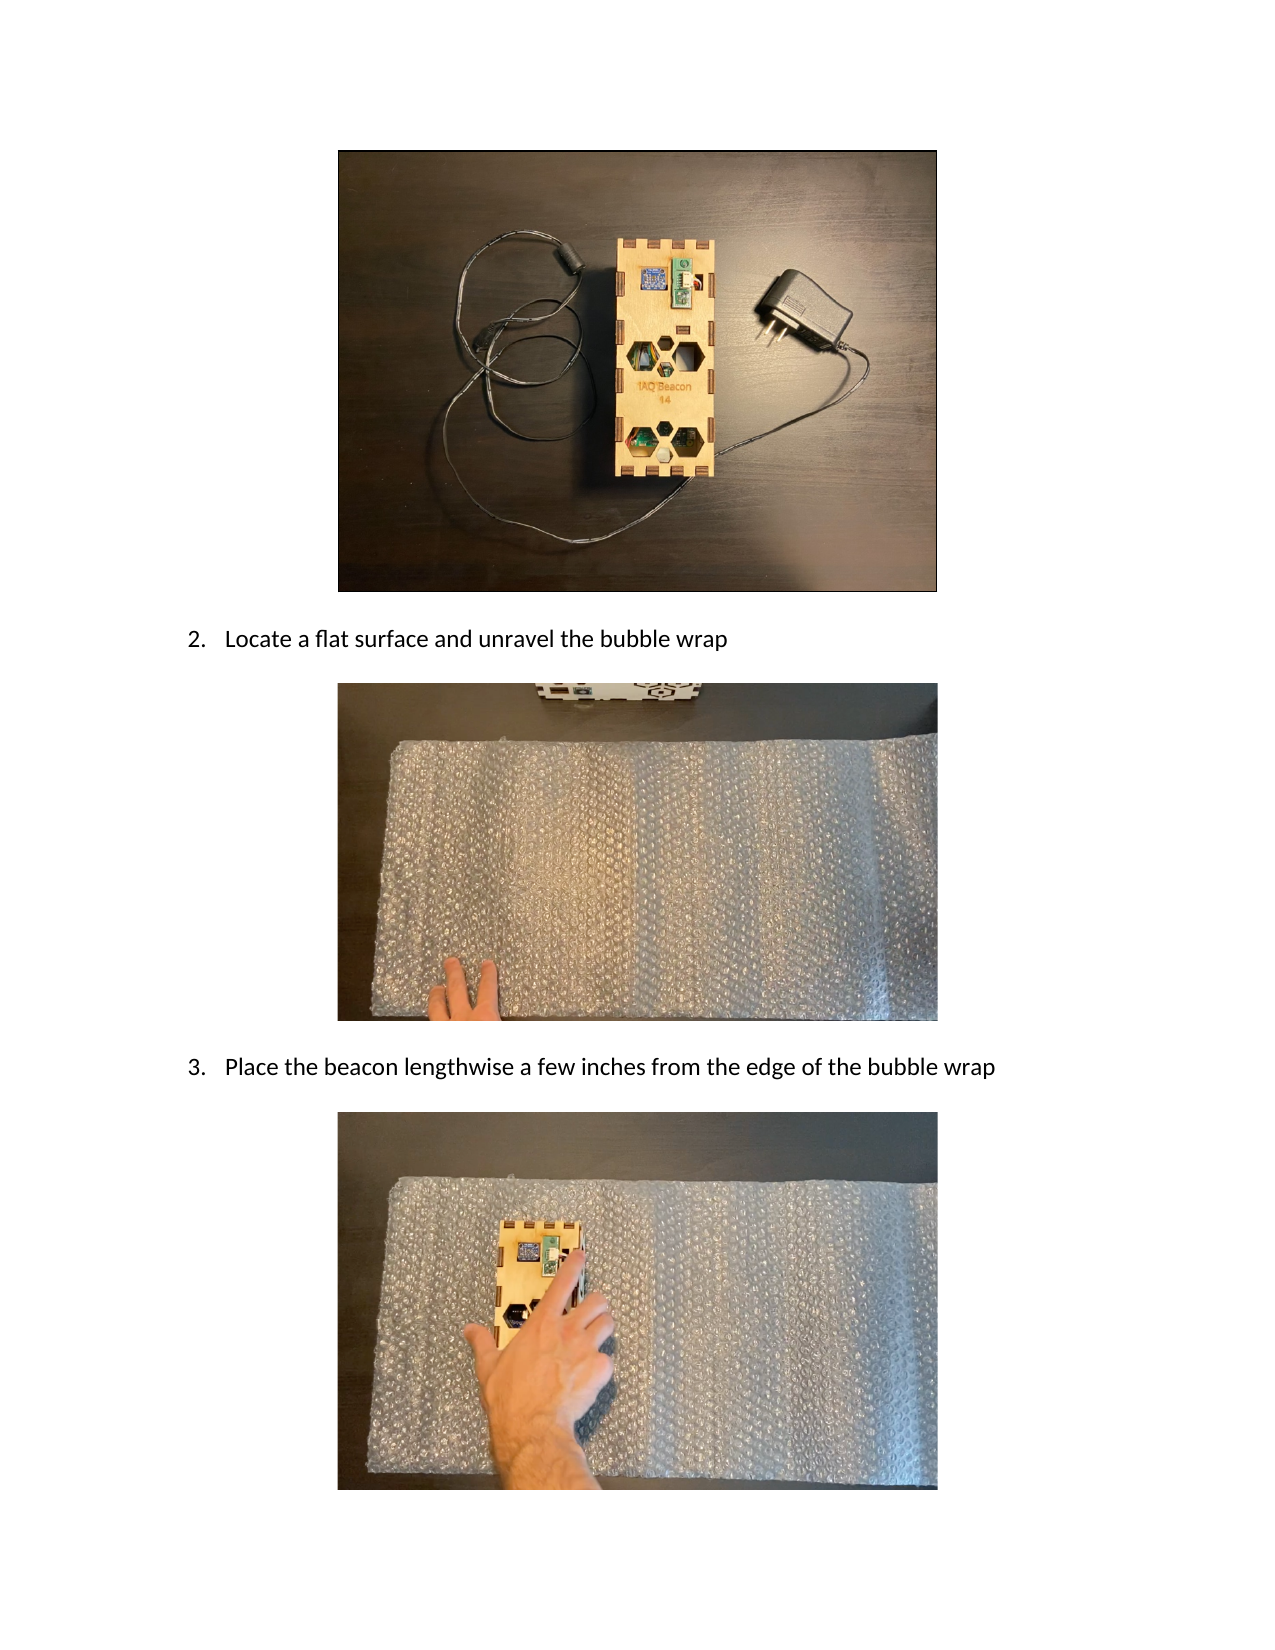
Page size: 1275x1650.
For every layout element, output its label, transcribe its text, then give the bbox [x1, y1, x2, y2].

picture [339, 152, 936, 591]
list Place the beacon lengthwise a few inches from the edge of the bubble wrap [187, 1051, 1125, 1082]
list Locate a flat surface and unravel the bubble wrap [187, 623, 1125, 653]
picture [337, 1112, 938, 1490]
picture [337, 683, 938, 1021]
